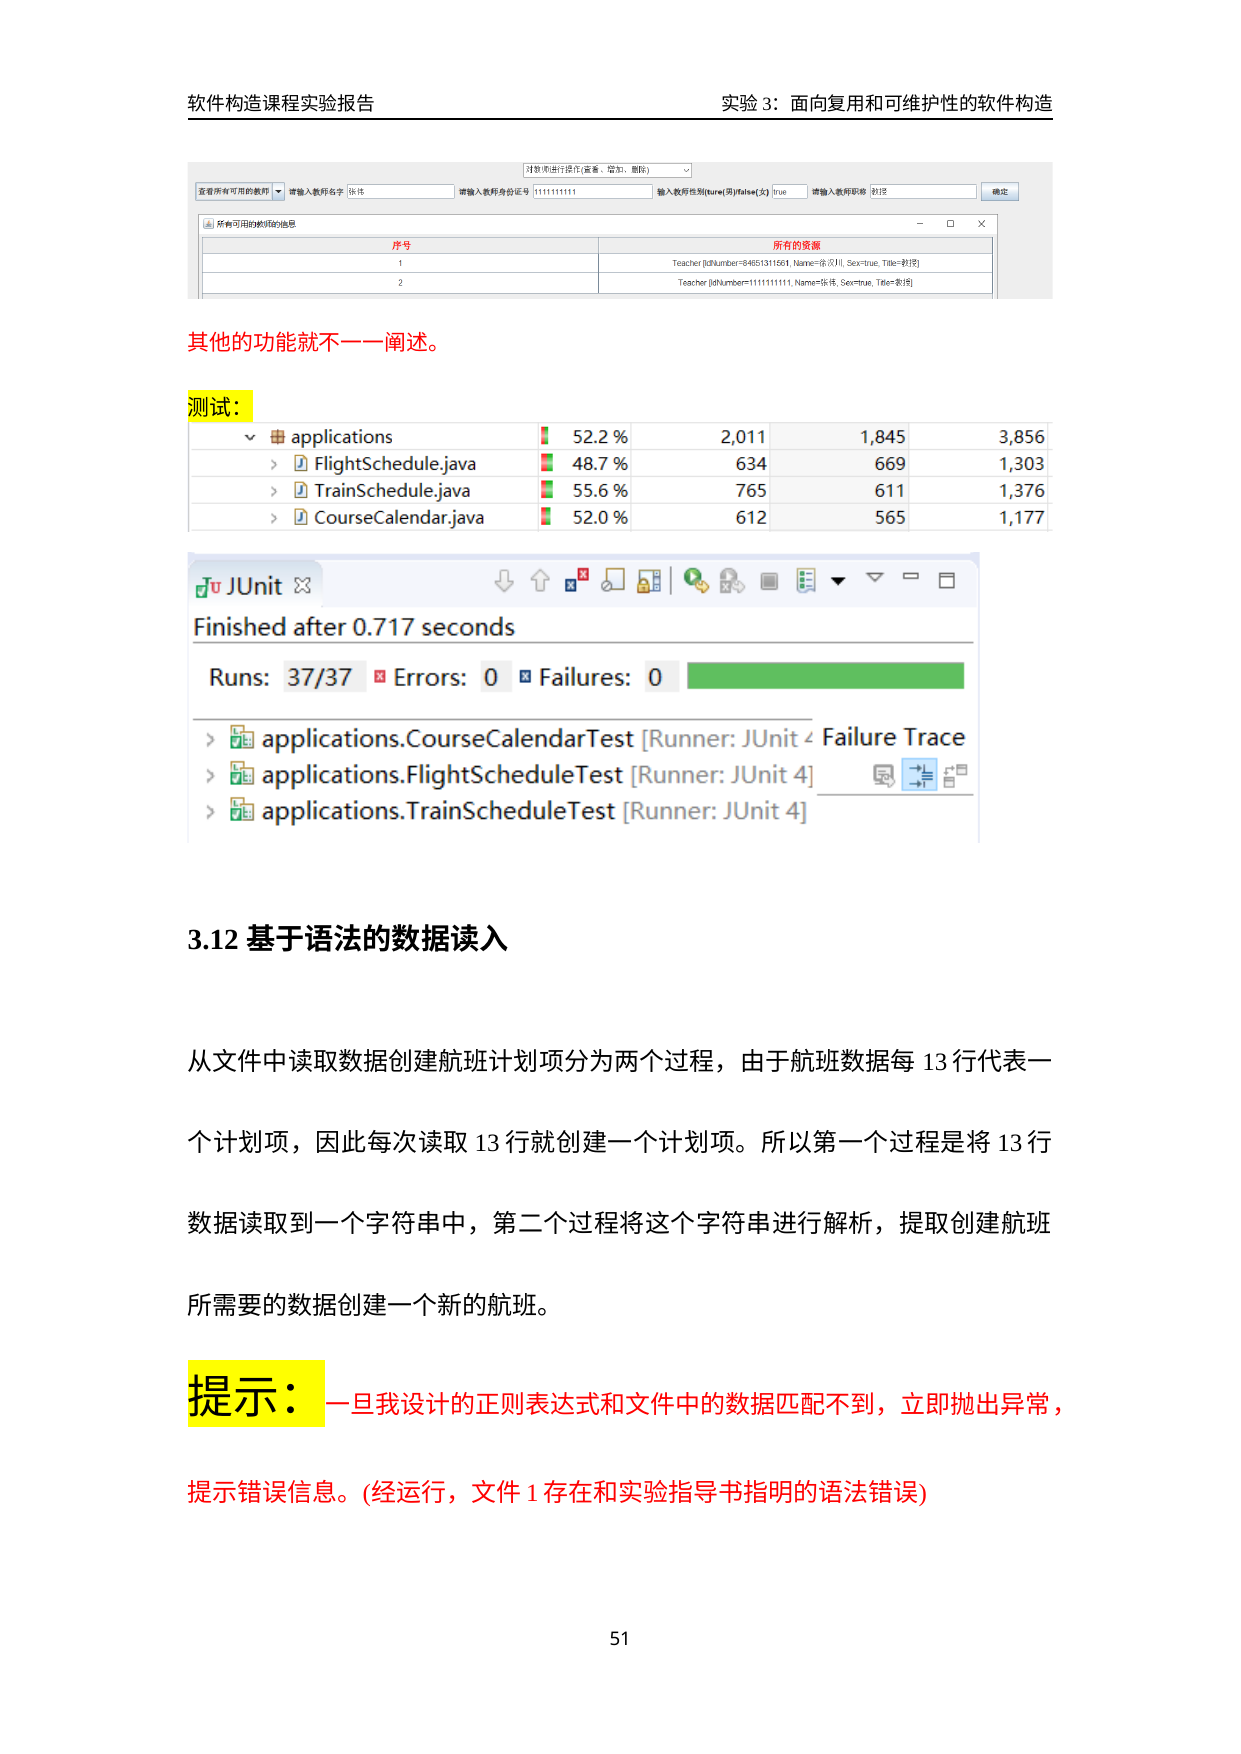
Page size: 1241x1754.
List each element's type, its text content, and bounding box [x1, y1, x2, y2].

text 提示：一旦我设计的正则表达式和文件中的数据匹配不到，立即抛出异常，提示错误信息。(经运行，文件1存在和实验指导书指明的语法错误) [187, 1345, 1053, 1523]
picture [187, 552, 980, 843]
text 其他的功能就不一一阐述。 [187, 324, 1053, 357]
picture [187, 162, 1053, 299]
text 测试： [187, 389, 1053, 422]
picture [187, 422, 1053, 532]
subtitle 基于语法的数据读入 [187, 904, 1053, 969]
text 从文件中读取数据创建航班计划项分为两个过程，由于航班数据每13行代表一个计划项，因此每次读取13行就创建一个计划项。所以第一个过程是将13行数据读取到一个字符串中，第二个过程将这个字符串进行解析，提取创建航班所需要的数据创建一个新的航班。 [187, 1027, 1053, 1336]
